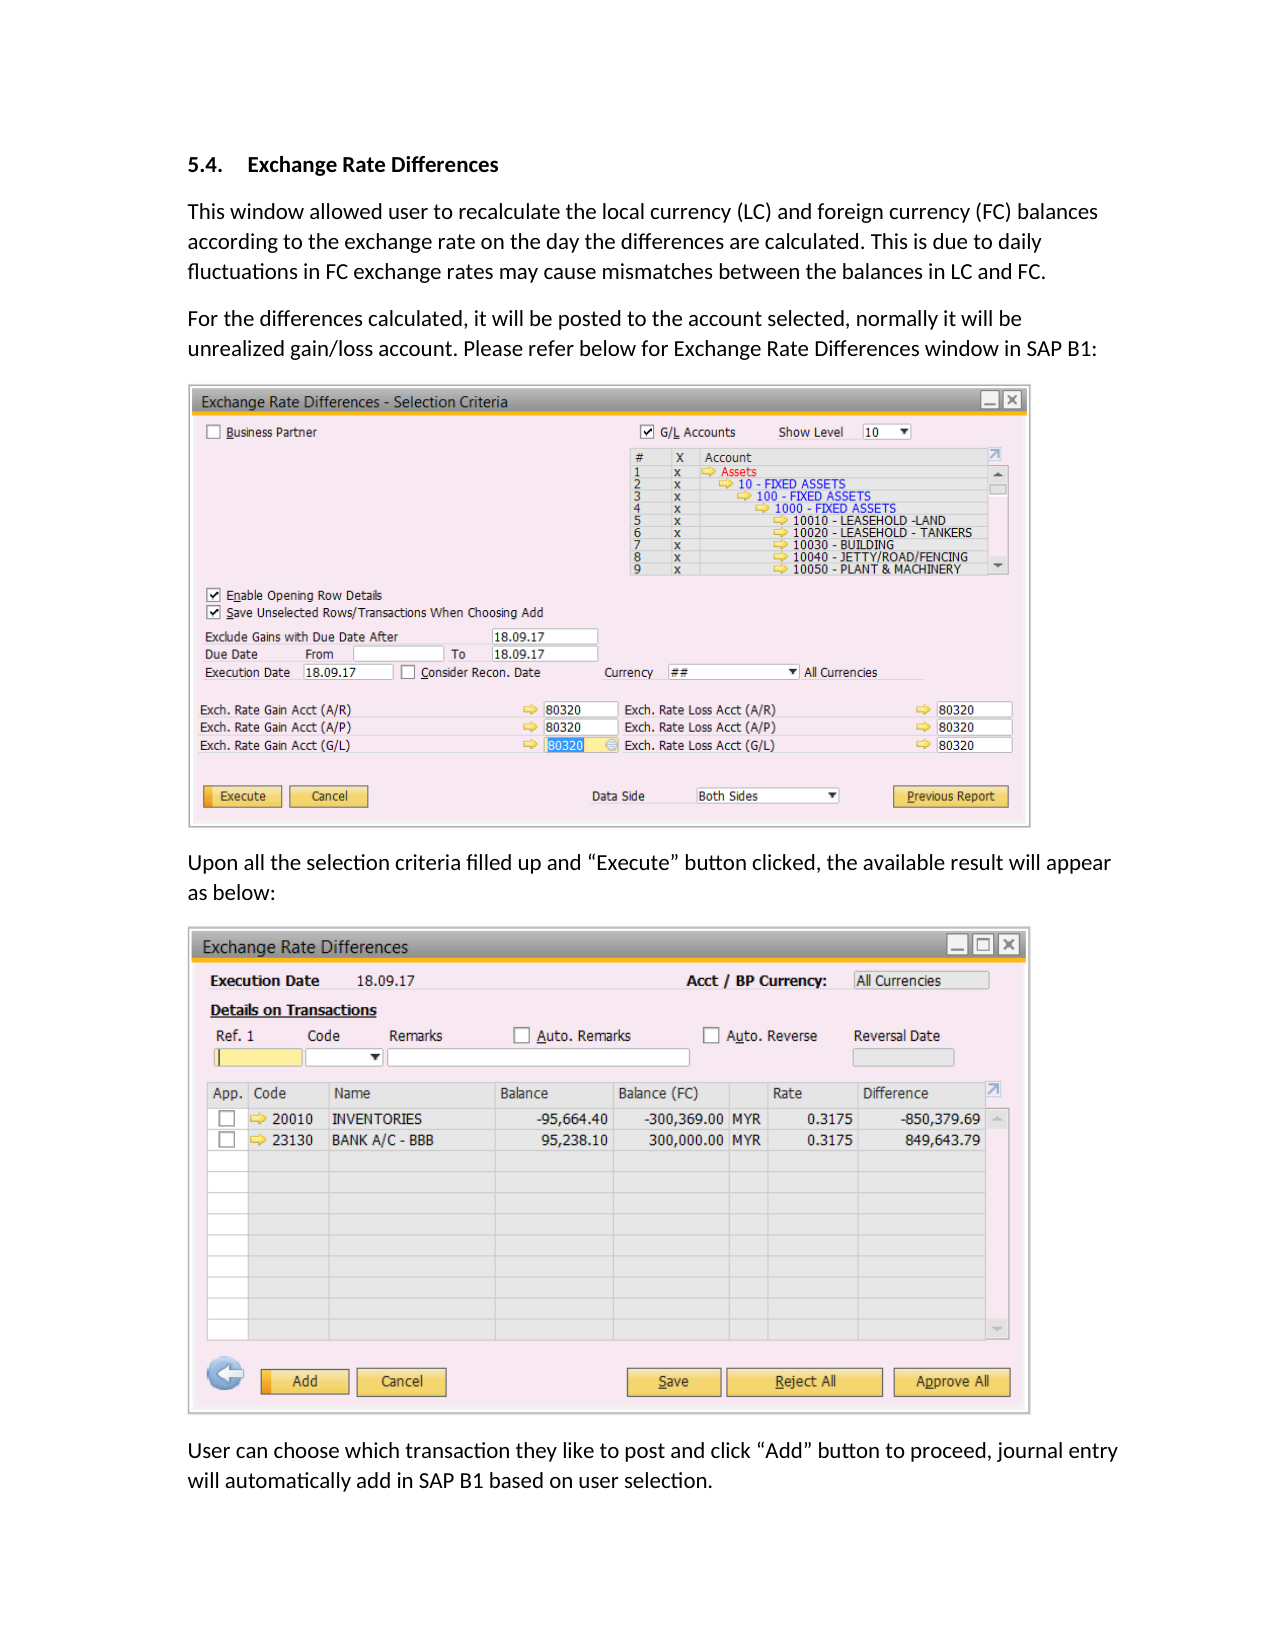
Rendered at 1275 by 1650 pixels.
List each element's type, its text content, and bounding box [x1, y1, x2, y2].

picture [187, 381, 1033, 829]
list Exchange Rate Differences [187, 150, 1125, 178]
text This window allowed user to recalculate the local currency (LC) and foreign currency (FC) balances according to the exchange rate on the day the differences are calculated. This is due to daily fluctuations in FC exchange rates may cause mismatches between the balances in LC and FC. [187, 197, 1125, 285]
picture [187, 924, 1033, 1417]
text For the differences calculated, it will be posted to the account selected, normally it will be unrealized gain/loss account. Please refer below for Exchange Rate Differences window in SAP B1: [187, 304, 1125, 362]
text Upon all the selection criteria filled up and “Execute” button clicked, the available result will appear as below: [187, 848, 1125, 906]
text User can choose which transaction they like to post and click “Add” button to proceed, journal entry will automatically add in SAP B1 based on user selection. [187, 1436, 1125, 1494]
